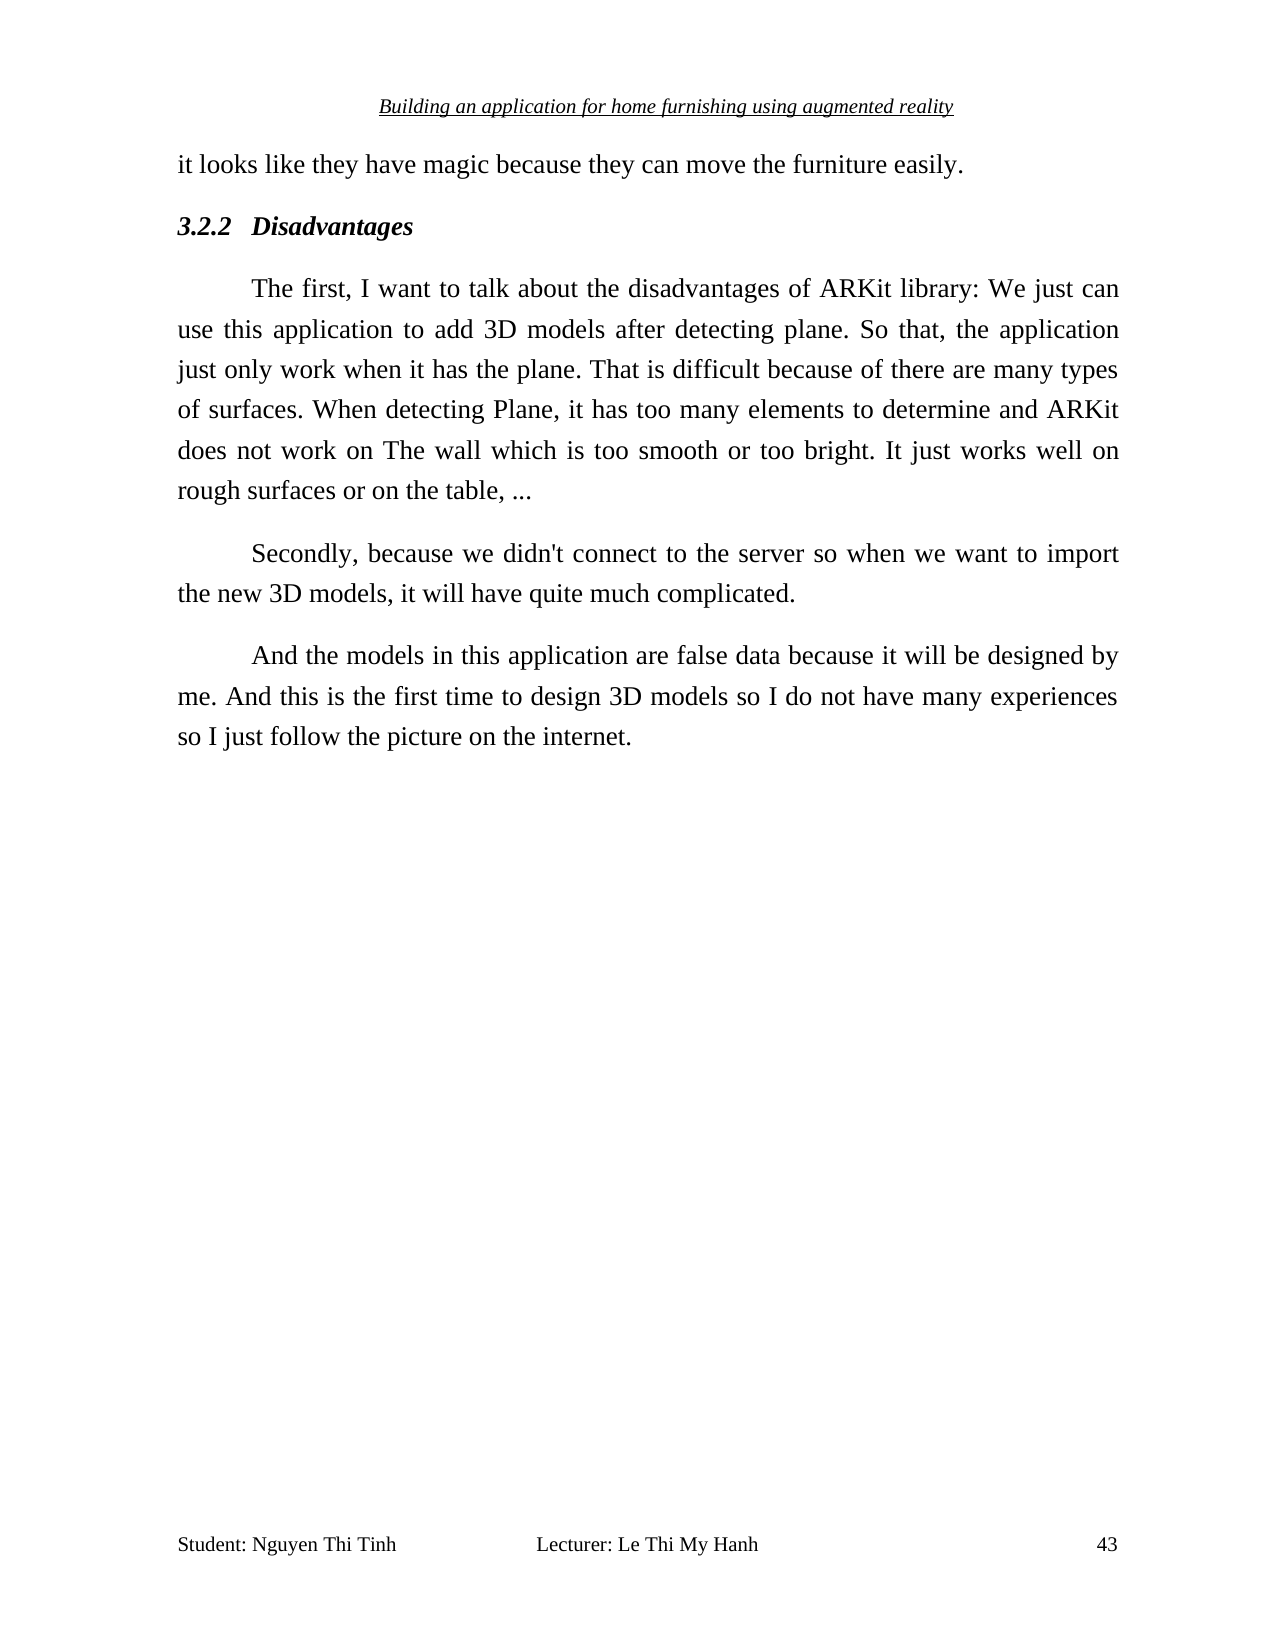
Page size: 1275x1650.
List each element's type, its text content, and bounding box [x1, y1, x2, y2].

text The first, I want to talk about the disadvantages of ARKit library: We just can use this application to add 3D models after detecting plane. So that, the application just only work when it has the plane. That is difficult because of there are many types of surfaces. When detecting Plane, it has too many elements to determine and ARKit does not work on The wall which is too smooth or too bright. It just works well on rough surfaces or on the table, ... [177, 272, 1120, 506]
text Secondly, because we didn't connect to the server so when we want to import the new 3D models, it will have quite much complicated. [177, 537, 1120, 608]
list Disadvantages [177, 210, 1120, 241]
text And the models in this application are false data because it will be designed by me. And this is the first time to design 3D models so I do not have many experiences so I just follow the picture on the internet. [177, 639, 1120, 751]
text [177, 148, 1120, 179]
